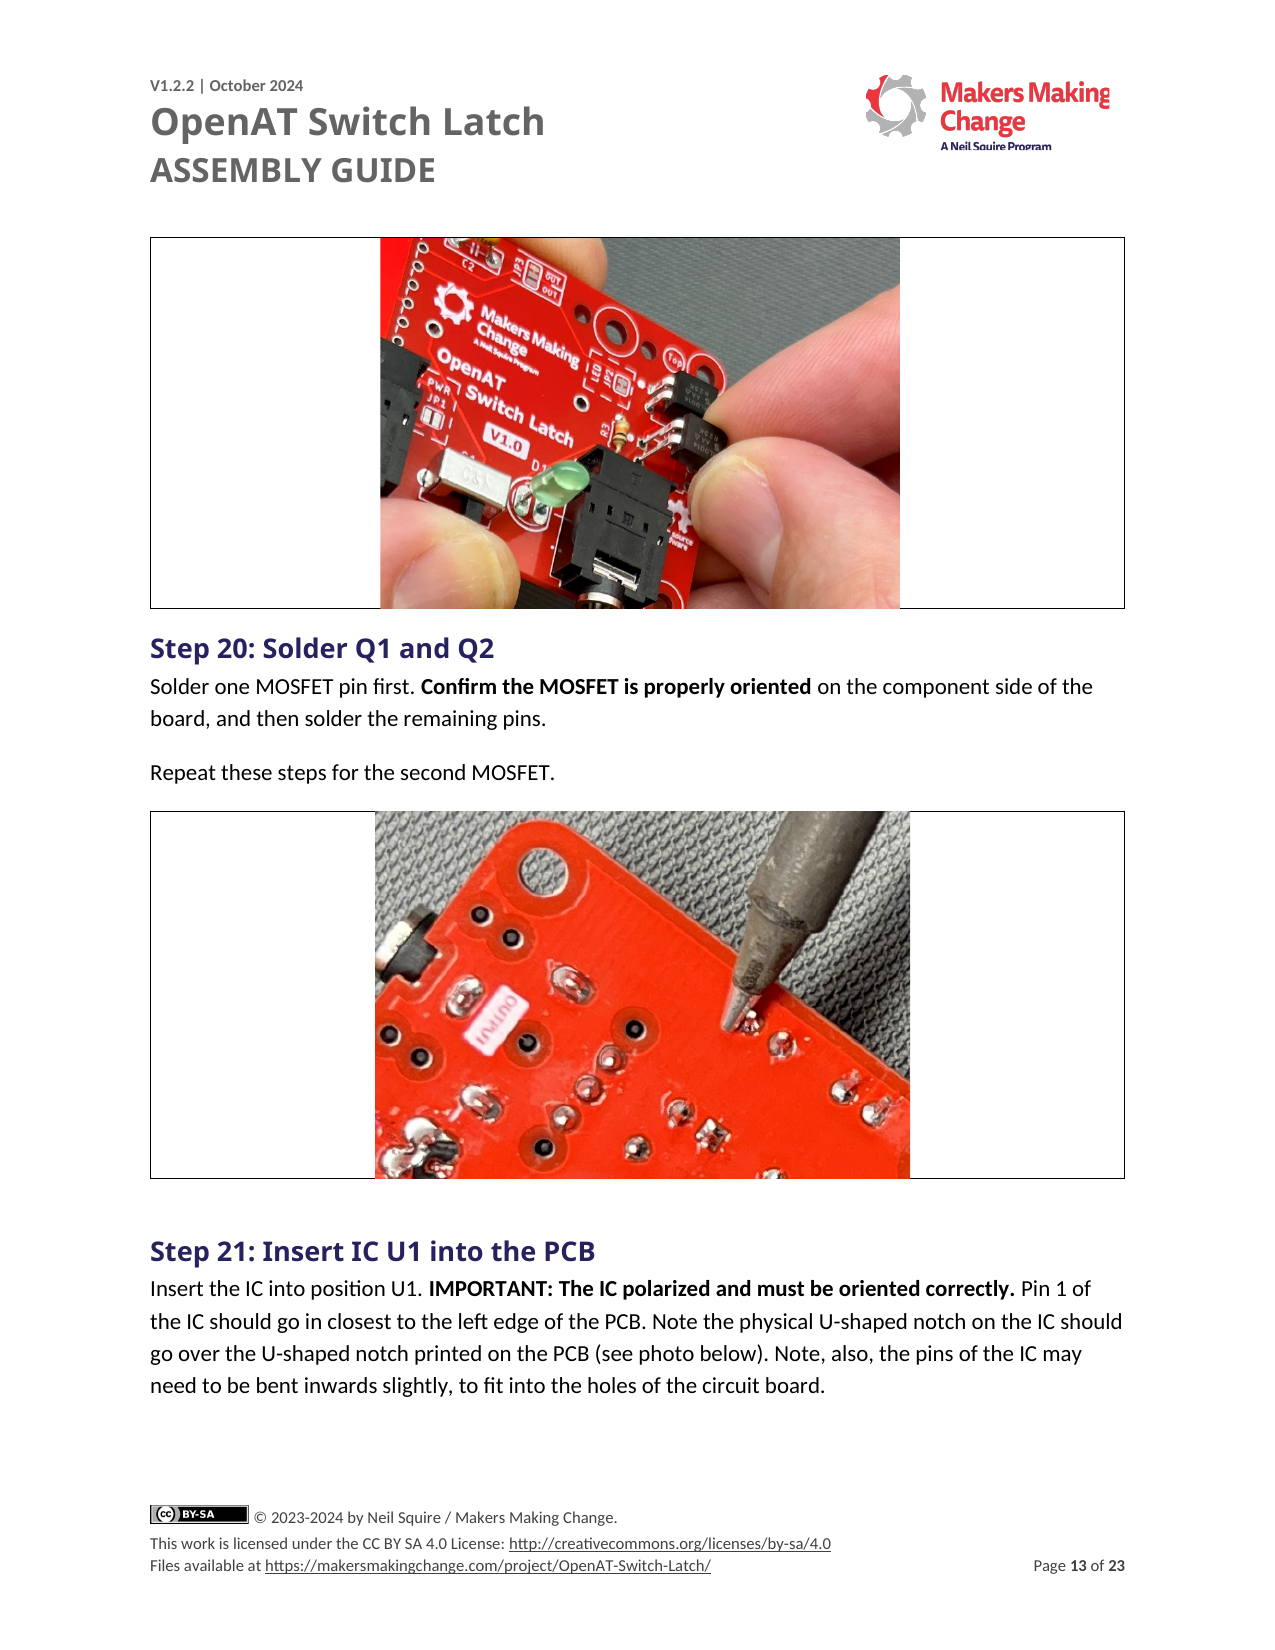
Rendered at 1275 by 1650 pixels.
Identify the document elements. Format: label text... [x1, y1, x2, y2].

picture [375, 811, 911, 1179]
table_header [911, 812, 1124, 1178]
subtitle Step 20: Solder Q1 and Q2 [150, 630, 1125, 667]
picture [380, 238, 900, 609]
table_header [151, 238, 380, 608]
text Solder one MOSFET pin first. Confirm the MOSFET is properly oriented on the component side of the board, and then solder the remaining pins. [150, 672, 1125, 733]
table_header [900, 238, 1124, 608]
picture [865, 75, 1110, 151]
subtitle Step 21: Insert IC U1 into the PCB [150, 1232, 1125, 1269]
text Repeat these steps for the second MOSFET. [150, 758, 1125, 786]
table_header [151, 812, 375, 1178]
text Insert the IC into position U1. IMPORTANT: The IC polarized and must be oriented correctly. Pin 1 of the IC should go in closest to the left edge of the PCB. Note the physical U-shaped notch on the IC should go over the U-shaped notch printed on the PCB (see photo below). Note, also, the pins of the IC may need to be bent inwards slightly, to fit into the holes of the circuit board. [150, 1274, 1125, 1399]
picture [150, 1505, 249, 1524]
